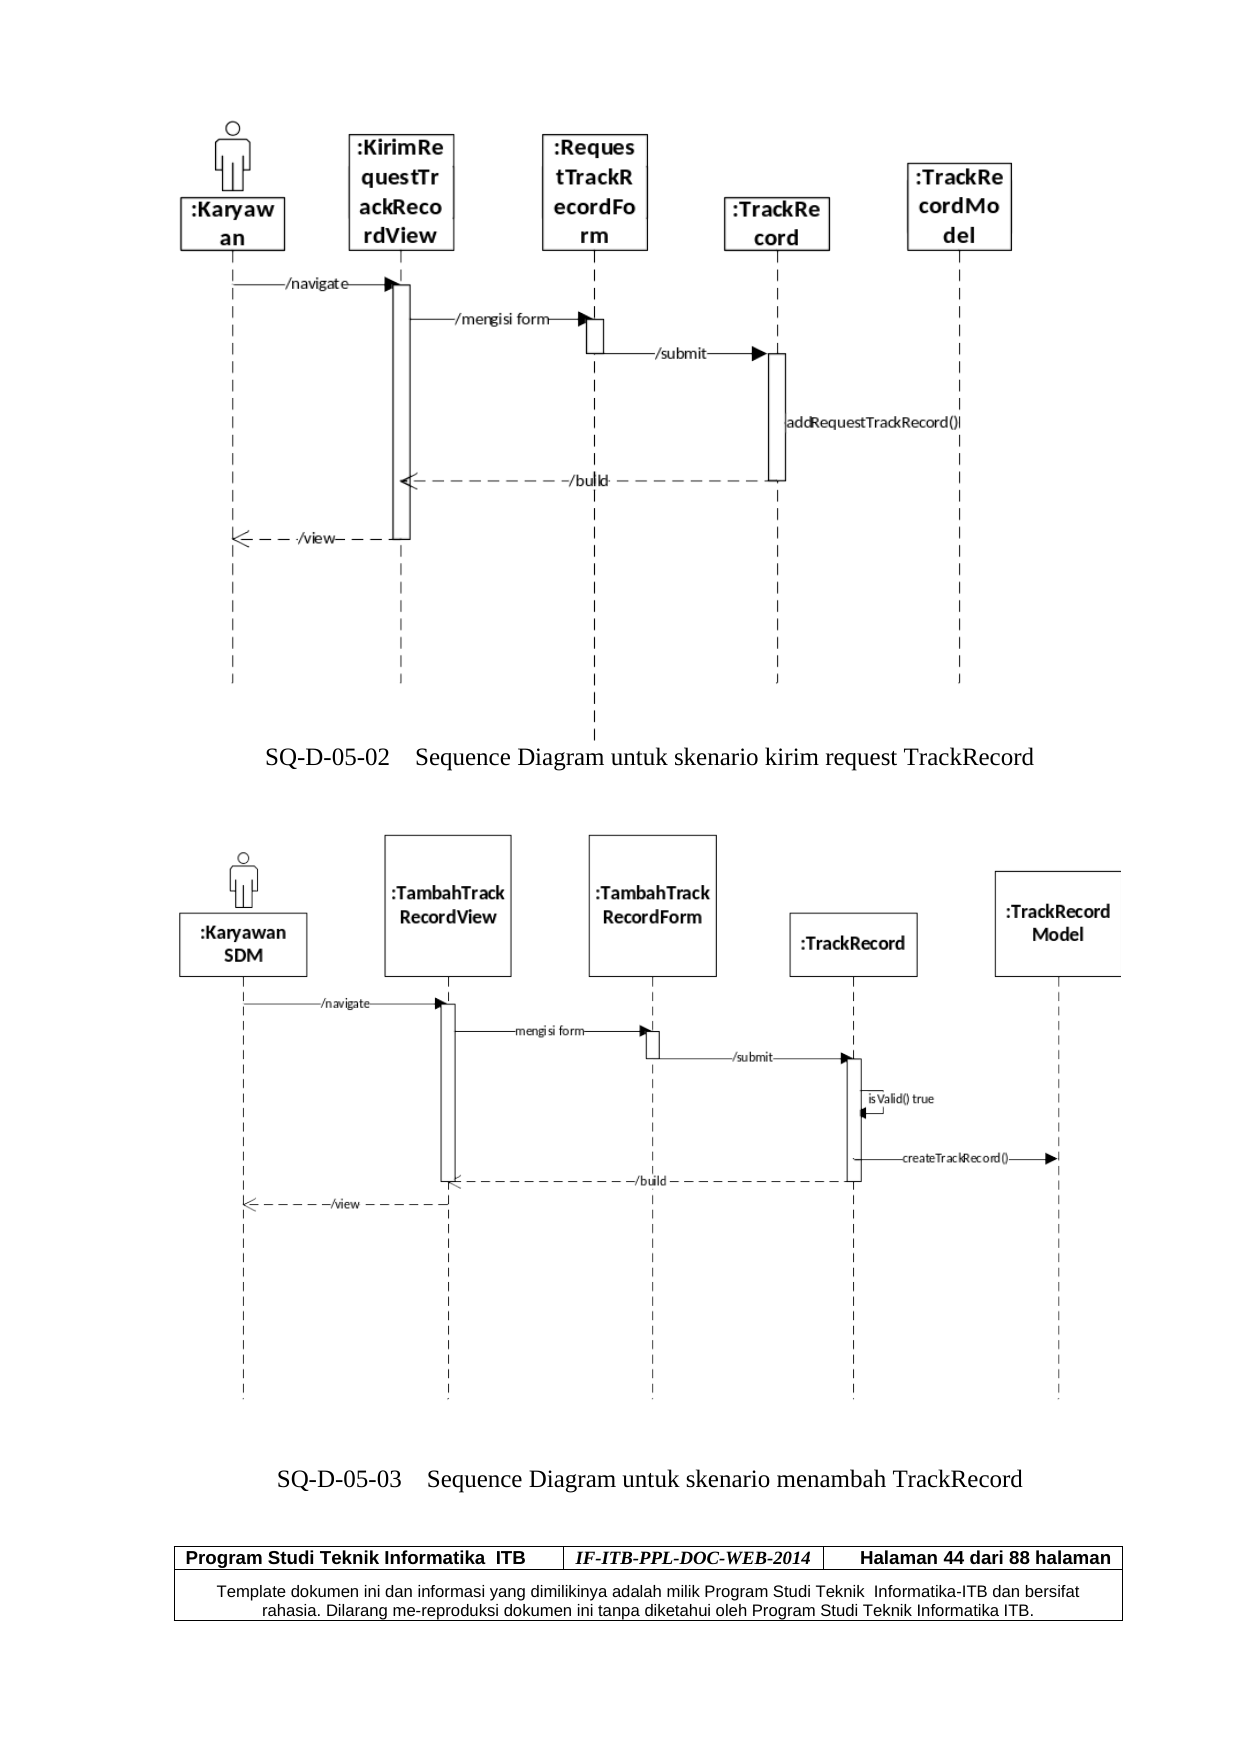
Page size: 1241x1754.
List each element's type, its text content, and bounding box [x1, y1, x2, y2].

text SQ-D-05-02 Sequence Diagram untuk skenario kirim request TrackRecord [177, 742, 1122, 770]
text SQ-D-05-03 Sequence Diagram untuk skenario menambah TrackRecord [177, 1464, 1122, 1492]
